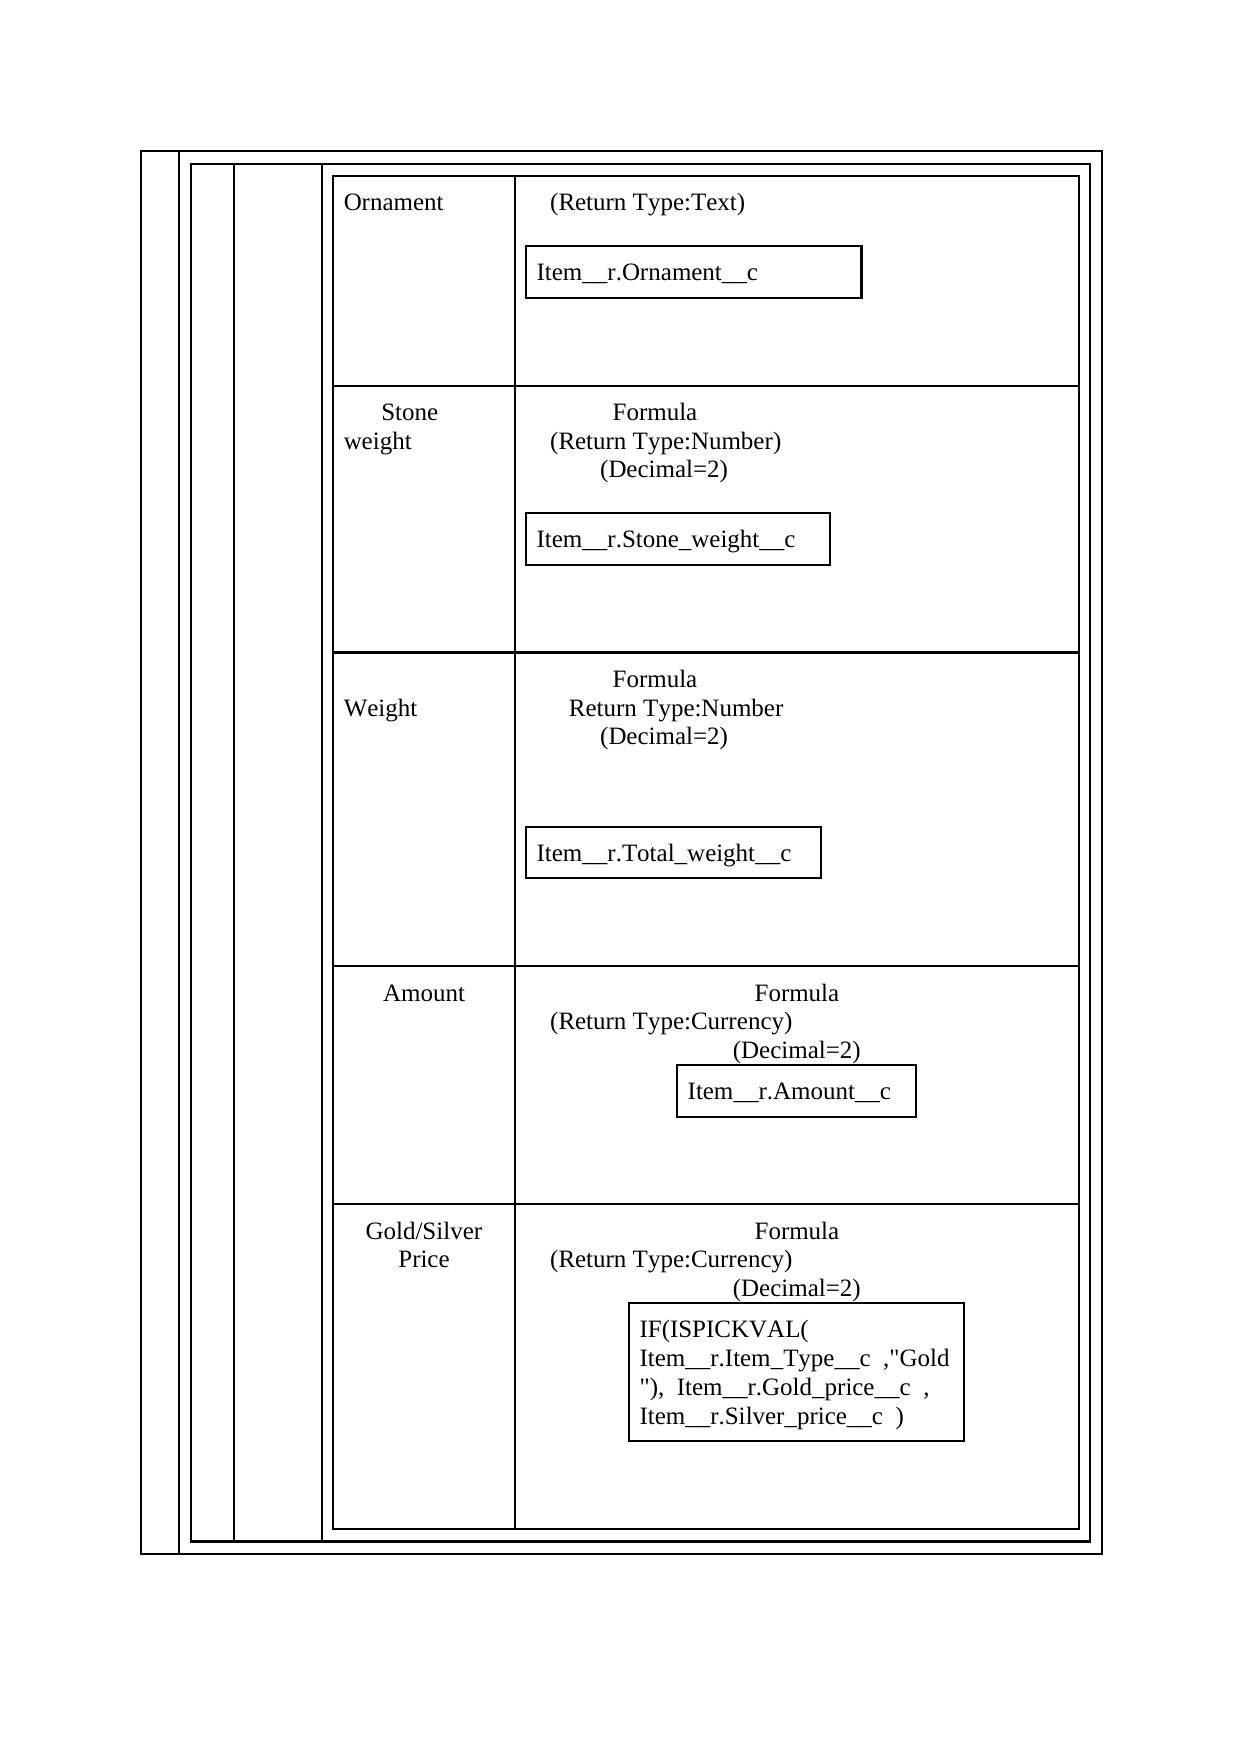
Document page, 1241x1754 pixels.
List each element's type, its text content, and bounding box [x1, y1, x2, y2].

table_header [180, 152, 1101, 1553]
table_header 5 [142, 152, 178, 1553]
